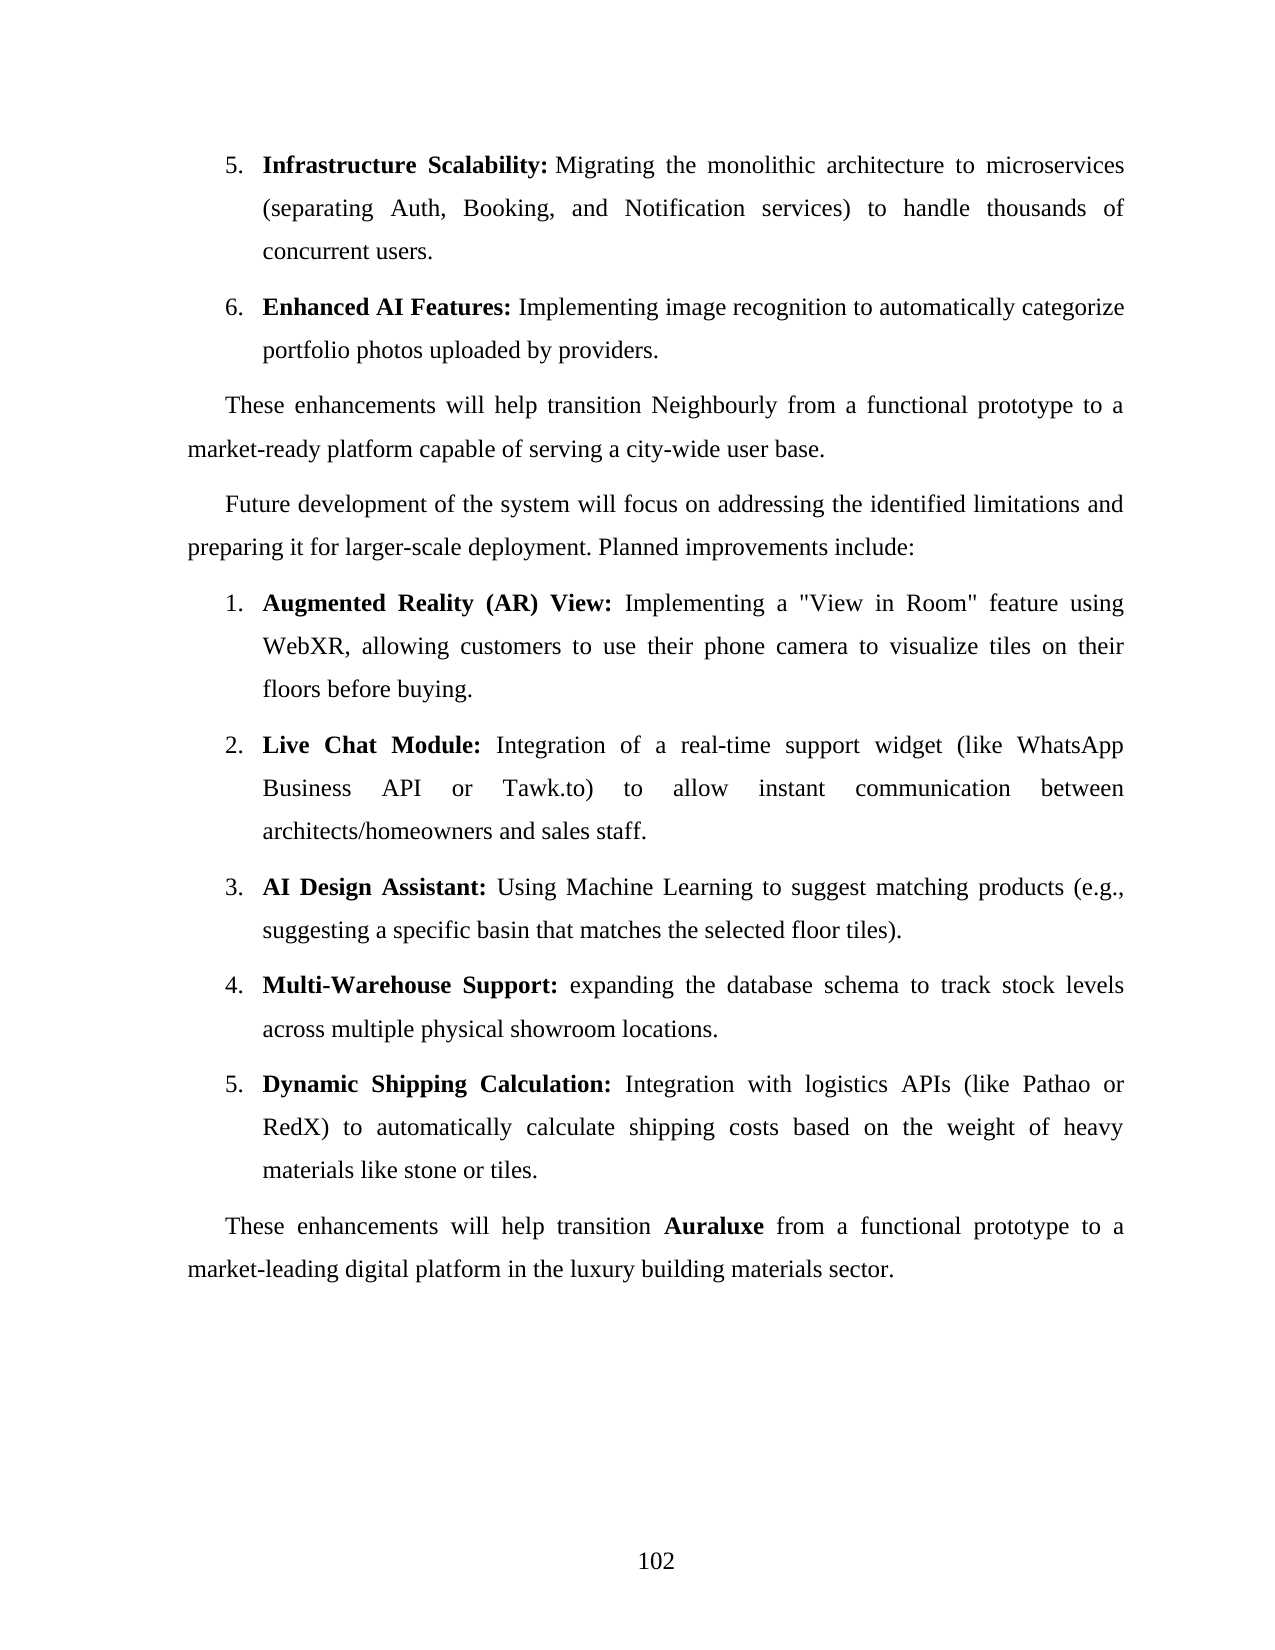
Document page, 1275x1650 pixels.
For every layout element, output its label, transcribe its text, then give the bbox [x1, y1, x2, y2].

list Augmented Reality (AR) View: Implementing a "View in Room" feature using WebXR, allowing customers to use their phone camera to visualize tiles on their floors before buying. [225, 588, 1125, 703]
list Infrastructure Scalability: Migrating the monolithic architecture to microservices (separating Auth, Booking, and Notification services) to handle thousands of concurrent users. [225, 150, 1125, 265]
list Live Chat Module: Integration of a real-time support widget (like WhatsApp Business API or Tawk.to) to allow instant communication between architects/homeowners and sales staff. [225, 730, 1125, 845]
list Multi-Warehouse Support: expanding the database schema to track stock levels across multiple physical showroom locations. [225, 971, 1125, 1042]
list AI Design Assistant: Using Machine Learning to suggest matching products (e.g., suggesting a specific basin that matches the selected floor tiles). [225, 872, 1125, 944]
text These enhancements will help transition Neighbourly from a functional prototype to a market-ready platform capable of serving a city-wide user base. [187, 391, 1125, 462]
list Dynamic Shipping Calculation: Integration with logistics APIs (like Pathao or RedX) to automatically calculate shipping costs based on the weight of heavy materials like stone or tiles. [225, 1069, 1125, 1184]
text These enhancements will help transition Auraluxe from a functional prototype to a market-leading digital platform in the luxury building materials sector. [187, 1211, 1125, 1283]
list Enhanced AI Features: Implementing image recognition to automatically categorize portfolio photos uploaded by providers. [225, 292, 1125, 364]
text Future development of the system will focus on addressing the identified limitations and preparing it for larger-scale deployment. Planned improvements include: [187, 489, 1125, 561]
